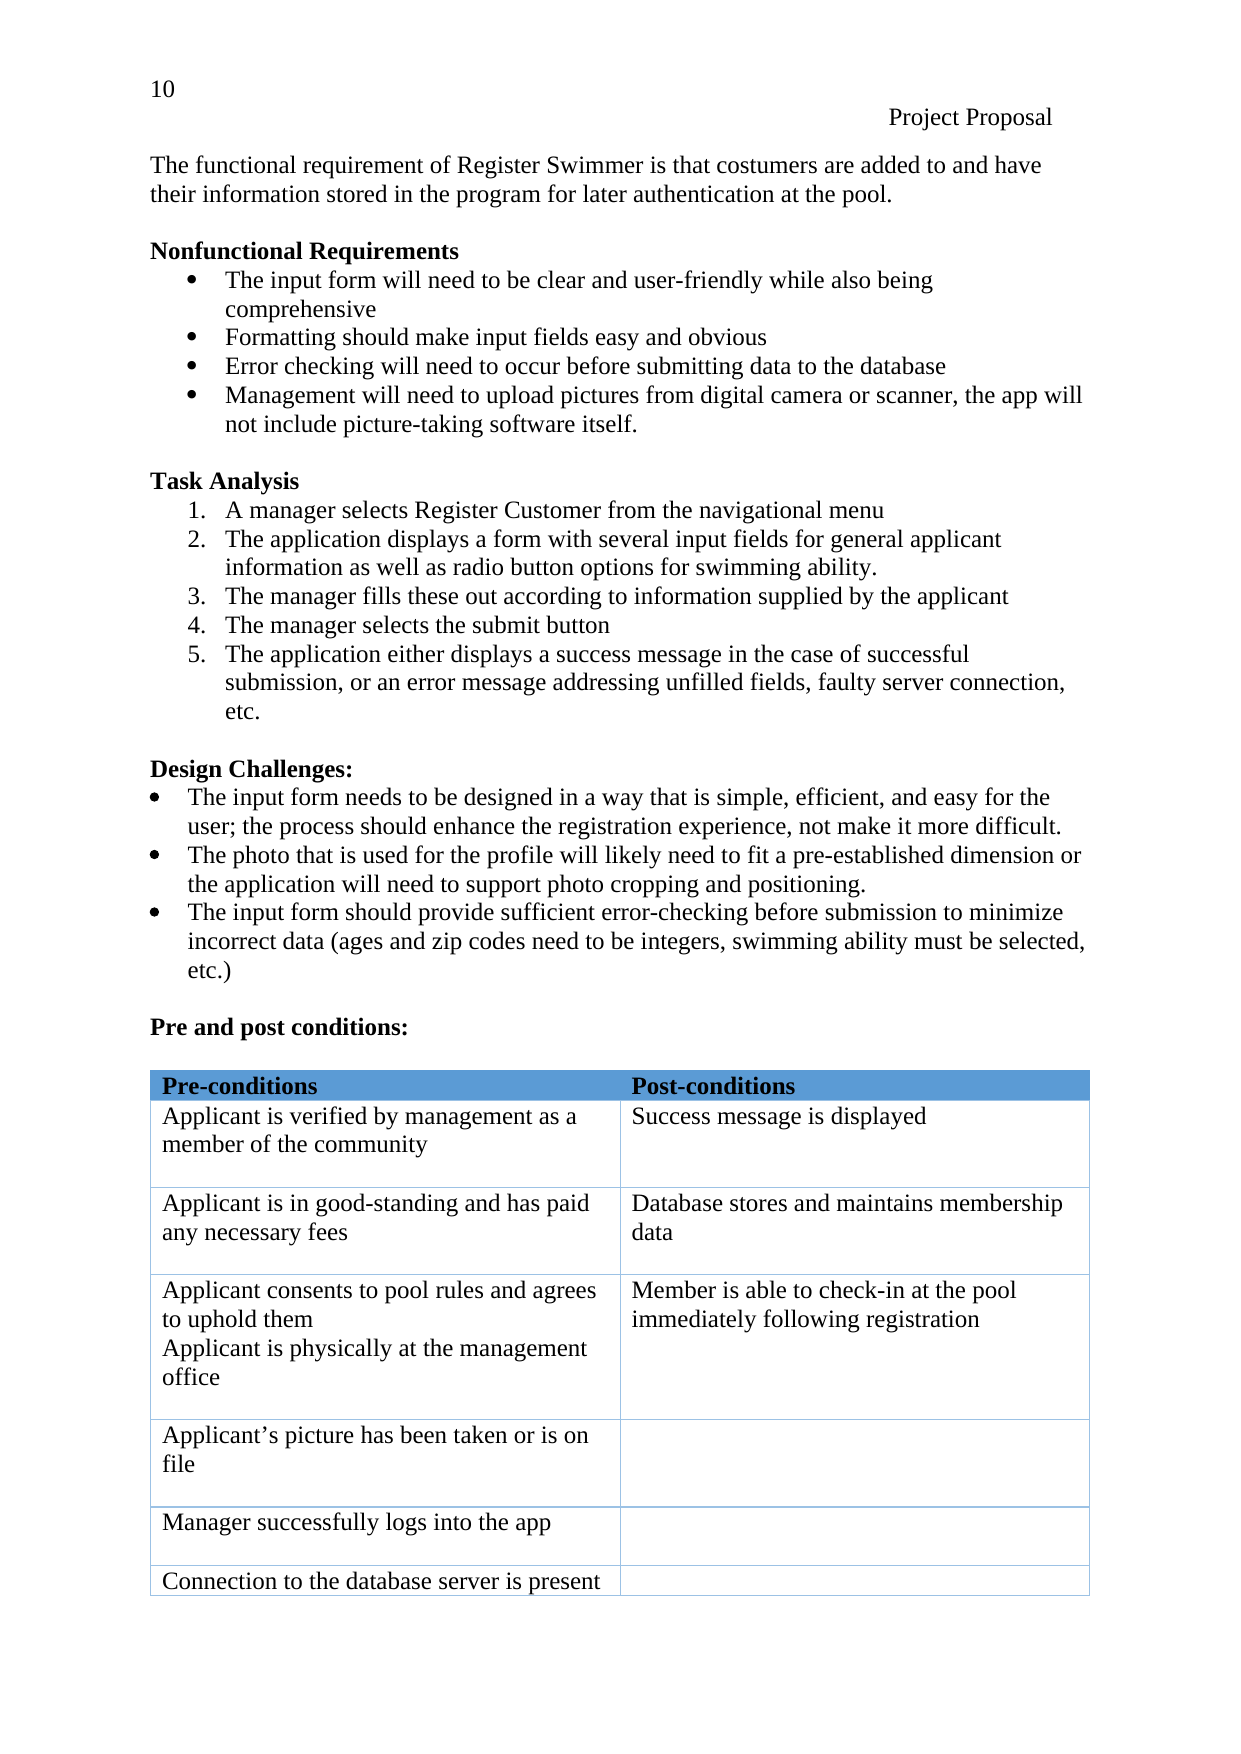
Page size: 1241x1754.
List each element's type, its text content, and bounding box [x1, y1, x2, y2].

table_header Post-conditions [621, 1071, 1089, 1100]
list The manager fills these out according to information supplied by the applicant [187, 581, 1090, 610]
table_cell Applicant’s picture has been taken or is on file [151, 1420, 620, 1506]
list The application displays a form with several input fields for general applicant information as well as radio button options for swimming ability. [187, 524, 1090, 581]
list The input form needs to be designed in a way that is simple, efficient, and easy for the user; the process should enhance the registration experience, not make it more difficult. [150, 782, 1090, 840]
list The application either displays a success message in the case of successful submission, or an error message addressing unfilled fields, faulty server connection, etc. [187, 639, 1090, 725]
table_cell [621, 1420, 1089, 1506]
list The input form should provide sufficient error-checking before submission to minimize incorrect data (ages and zip codes need to be integers, swimming ability must be selected, etc.) [150, 897, 1090, 984]
table_cell Connection to the database server is present [151, 1566, 620, 1595]
text Design Challenges: [150, 754, 1090, 782]
table_cell Applicant is in good-standing and has paid any necessary fees [151, 1188, 620, 1274]
list Management will need to upload pictures from digital camera or scanner, the app will not include picture-taking software itself. [187, 380, 1090, 437]
table_cell Member is able to check-in at the pool immediately following registration [621, 1275, 1089, 1419]
text The functional requirement of Register Swimmer is that costumers are added to and have their information stored in the program for later authentication at the pool. [150, 150, 1090, 207]
list A manager selects Register Customer from the navigational menu [187, 495, 1090, 524]
list The photo that is used for the profile will likely need to fit a pre-established dimension or the application will need to support photo cropping and positioning. [150, 840, 1090, 897]
table_cell [621, 1508, 1089, 1565]
list Error checking will need to occur before submitting data to the database [187, 351, 1090, 380]
table_cell Manager successfully logs into the app [151, 1508, 620, 1565]
table_cell Applicant is verified by management as a member of the community [151, 1101, 620, 1187]
table_cell Applicant consents to pool rules and agrees to uphold them Applicant is physically at the management office [151, 1275, 620, 1419]
table_cell Success message is displayed [621, 1101, 1089, 1187]
table_cell Database stores and maintains membership data [621, 1188, 1089, 1274]
text Nonfunctional Requirements [150, 236, 1090, 265]
list The manager selects the submit button [187, 610, 1090, 639]
text Task Analysis [150, 466, 1090, 495]
text Pre and post conditions: [150, 1012, 1090, 1041]
list The input form will need to be clear and user-friendly while also being comprehensive [187, 265, 1090, 322]
table_header Pre-conditions [151, 1071, 620, 1100]
table_cell [621, 1566, 1089, 1595]
list Formatting should make input fields easy and obvious [187, 322, 1090, 351]
